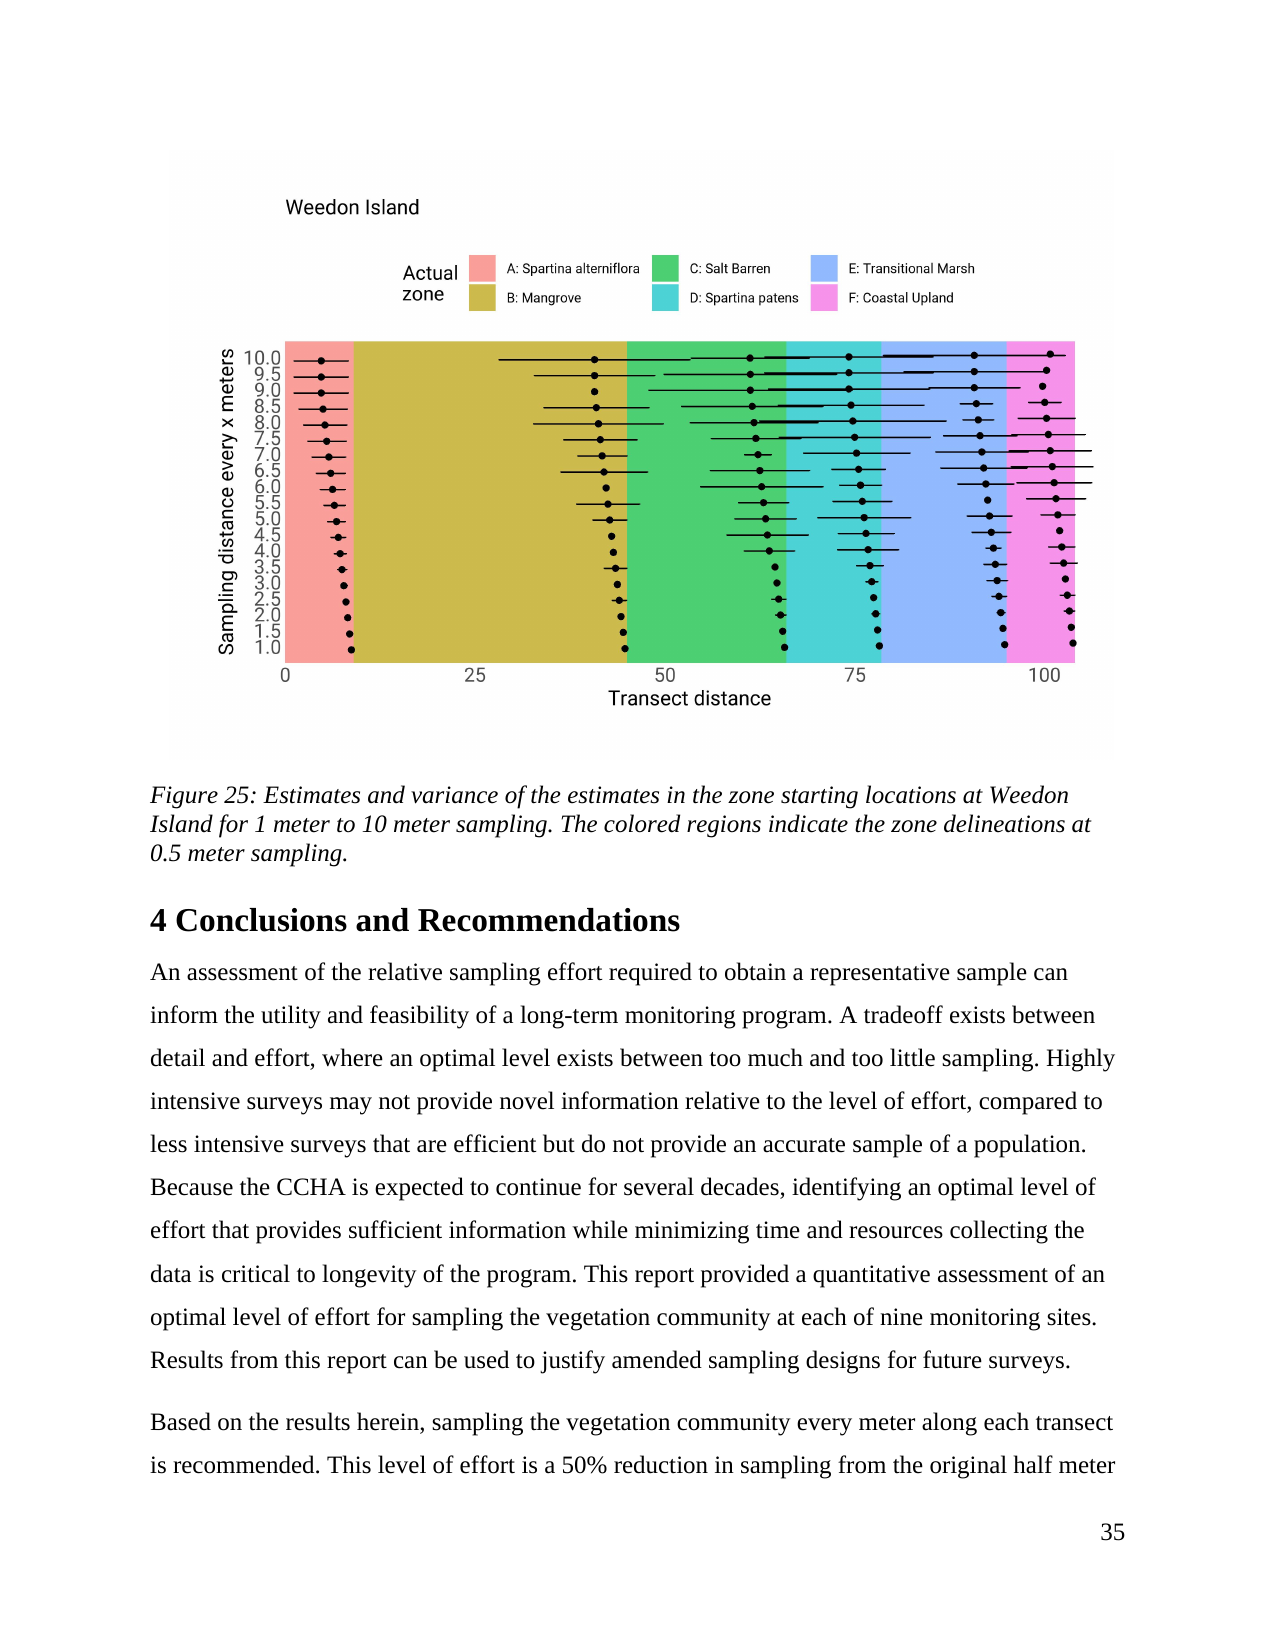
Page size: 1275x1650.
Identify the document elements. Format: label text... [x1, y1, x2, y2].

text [150, 1407, 1125, 1479]
picture [168, 150, 1114, 760]
text An assessment of the relative sampling effort required to obtain a representative sample can inform the utility and feasibility of a long-term monitoring program. A tradeoff exists between detail and effort, where an optimal level exists between too much and too little sampling. Highly intensive surveys may not provide novel information relative to the level of effort, compared to less intensive surveys that are efficient but do not provide an accurate sample of a population. Because the CCHA is expected to continue for several decades, identifying an optimal level of effort that provides sufficient information while minimizing time and resources collecting the data is critical to longevity of the program. This report provided a quantitative assessment of an optimal level of effort for sampling the vegetation community at each of nine monitoring sites. Results from this report can be used to justify amended sampling designs for future surveys. [150, 957, 1125, 1374]
subtitle 4 Conclusions and Recommendations [150, 900, 1125, 938]
table_header Figure 25: Estimates and variance of the estimates in the zone starting locations at Weedon Island for 1 meter to 10 meter sampling. The colored regions indicate the zone delineations at 0.5 meter sampling. [139, 150, 1114, 879]
